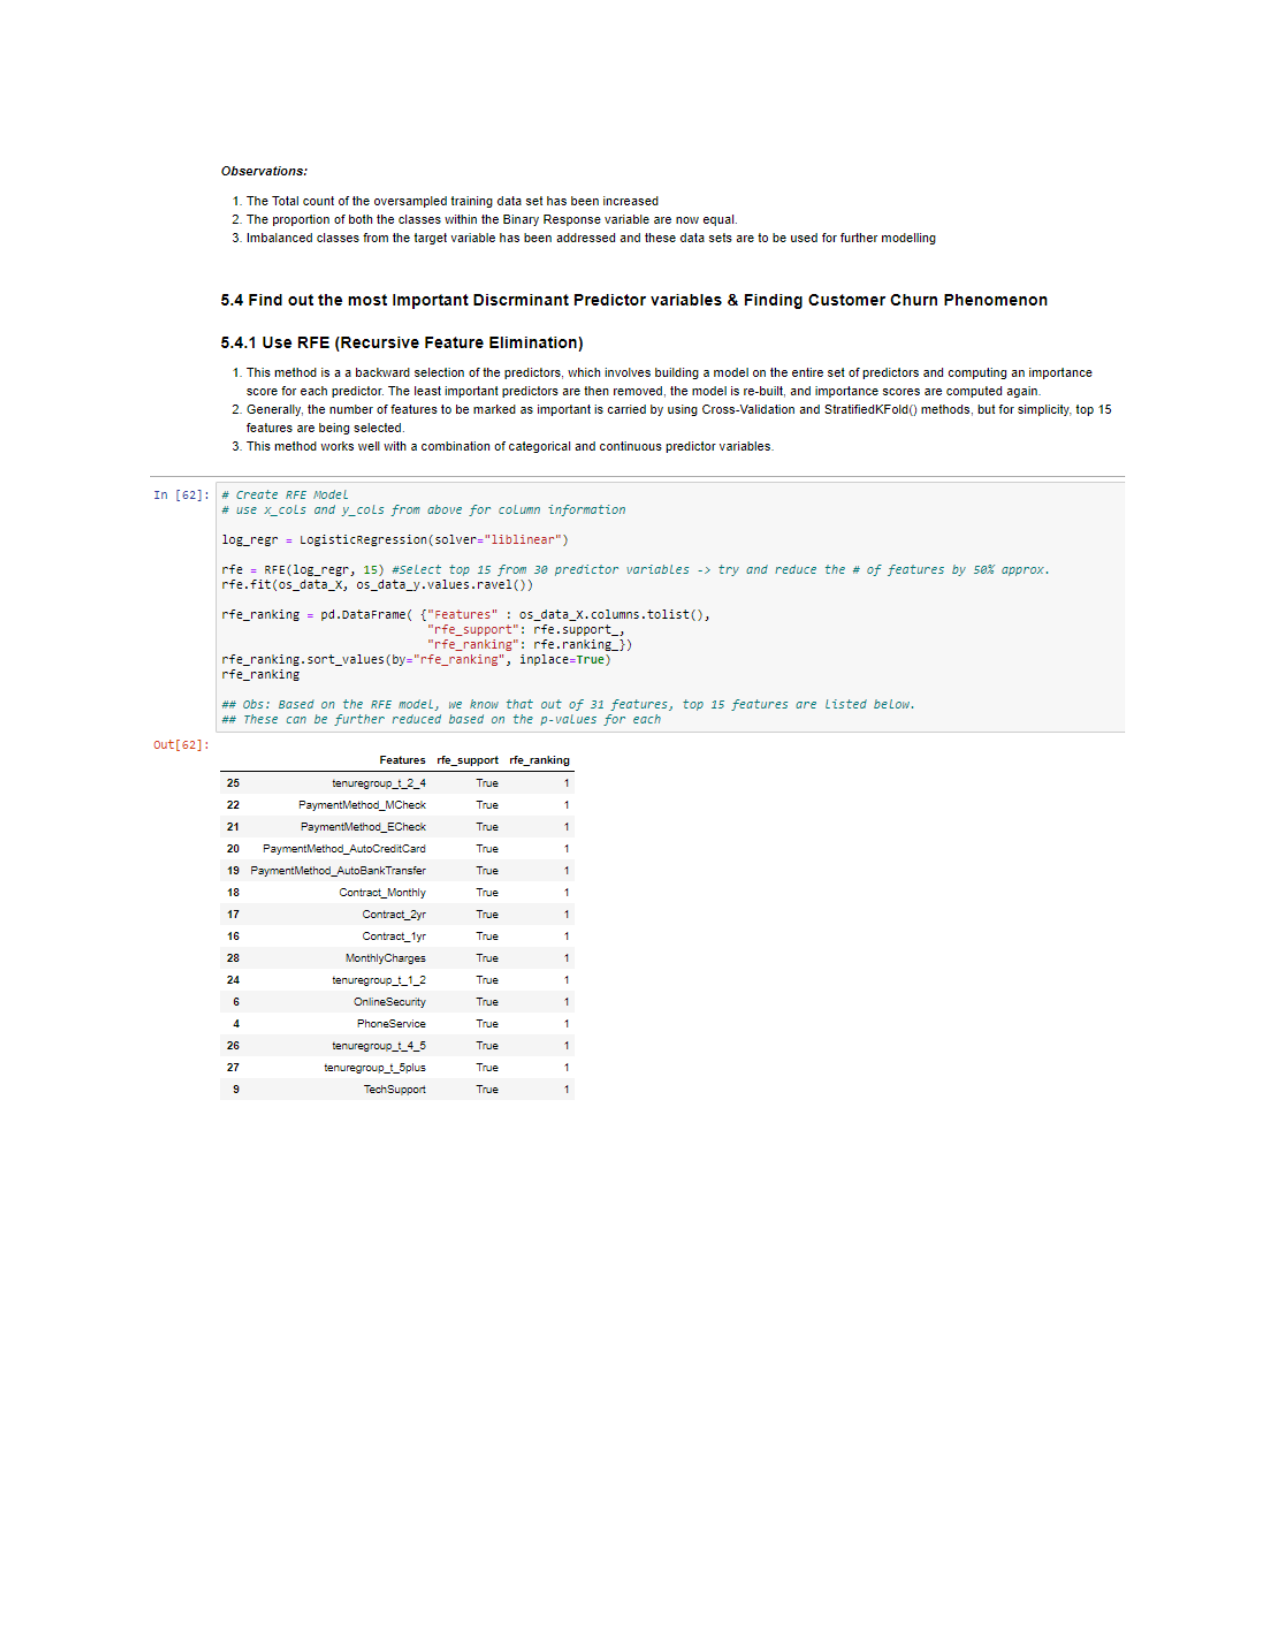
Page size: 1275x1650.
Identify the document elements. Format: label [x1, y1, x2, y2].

picture [150, 150, 1125, 1107]
